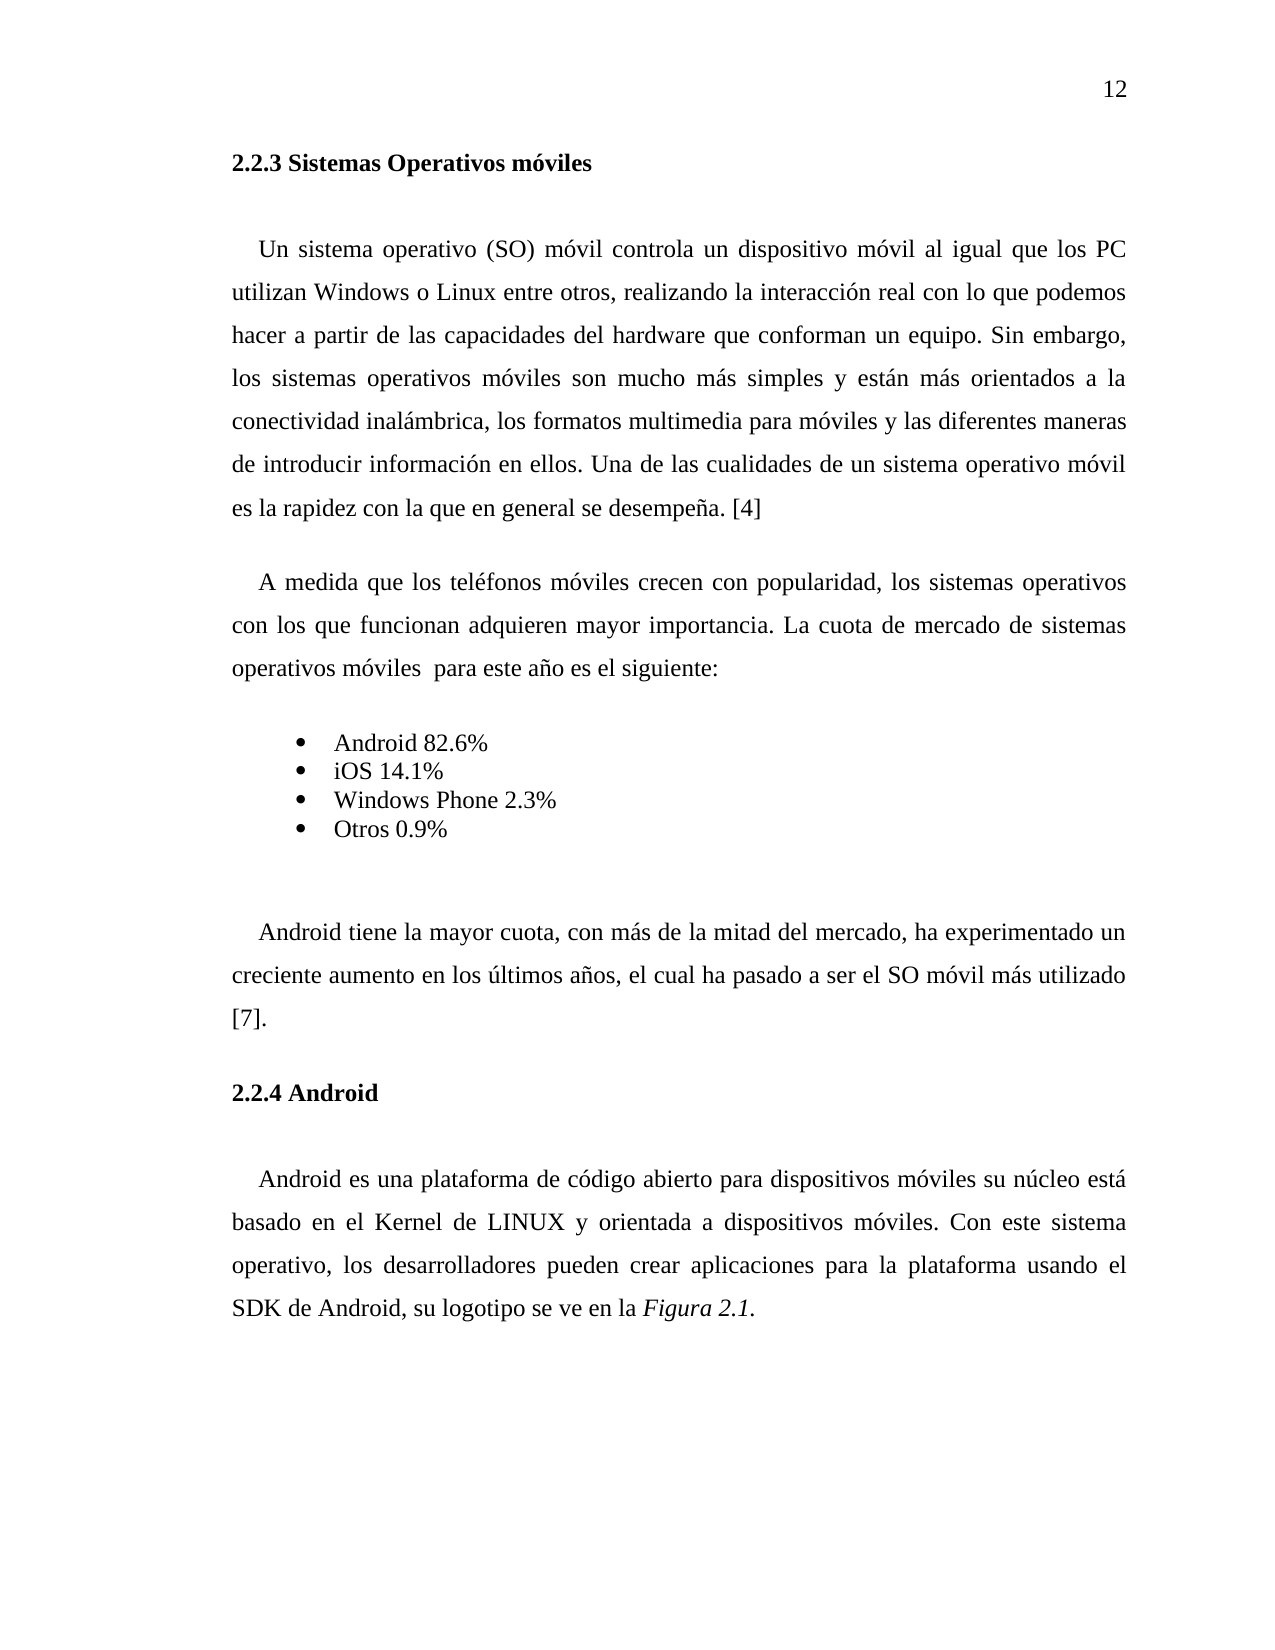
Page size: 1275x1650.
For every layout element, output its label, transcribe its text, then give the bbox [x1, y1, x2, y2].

text Android tiene la mayor cuota, con más de la mitad del mercado, ha experimentado un creciente aumento en los últimos años, el cual ha pasado a ser el SO móvil más utilizado . [232, 917, 1127, 1032]
list Windows Phone 2.3% [296, 785, 1127, 814]
list Otros 0.9% [296, 814, 1127, 843]
list Android 82.6% [296, 728, 1127, 756]
subtitle 2.2.4 Android [232, 1078, 1127, 1106]
text Android es una plataforma de código abierto para dispositivos móviles su núcleo está basado en el Kernel de LINUX y orientada a dispositivos móviles. Con este sistema operativo, los desarrolladores pueden crear aplicaciones para la plataforma usando el SDK de Android, su logotipo se ve en la Figura 2.1. [232, 1164, 1127, 1322]
text Un sistema operativo (SO) móvil controla un dispositivo móvil al igual que los PC utilizan Windows o Linux entre otros, realizando la interacción real con lo que podemos hacer a partir de las capacidades del hardware que conforman un equipo. Sin embargo, los sistemas operativos móviles son mucho más simples y están más orientados a la conectividad inalámbrica, los formatos multimedia para móviles y las diferentes maneras de introducir información en ellos. Una de las cualidades de un sistema operativo móvil es la rapidez con la que en general se desempeña. [232, 234, 1127, 521]
text A medida que los teléfonos móviles crecen con popularidad, los sistemas operativos con los que funcionan adquieren mayor importancia. La cuota de mercado de sistemas operativos móviles para este año es el siguiente: [232, 567, 1127, 682]
subtitle 2.2.3 Sistemas Operativos móviles [232, 148, 1127, 176]
list iOS 14.1% [296, 756, 1127, 785]
